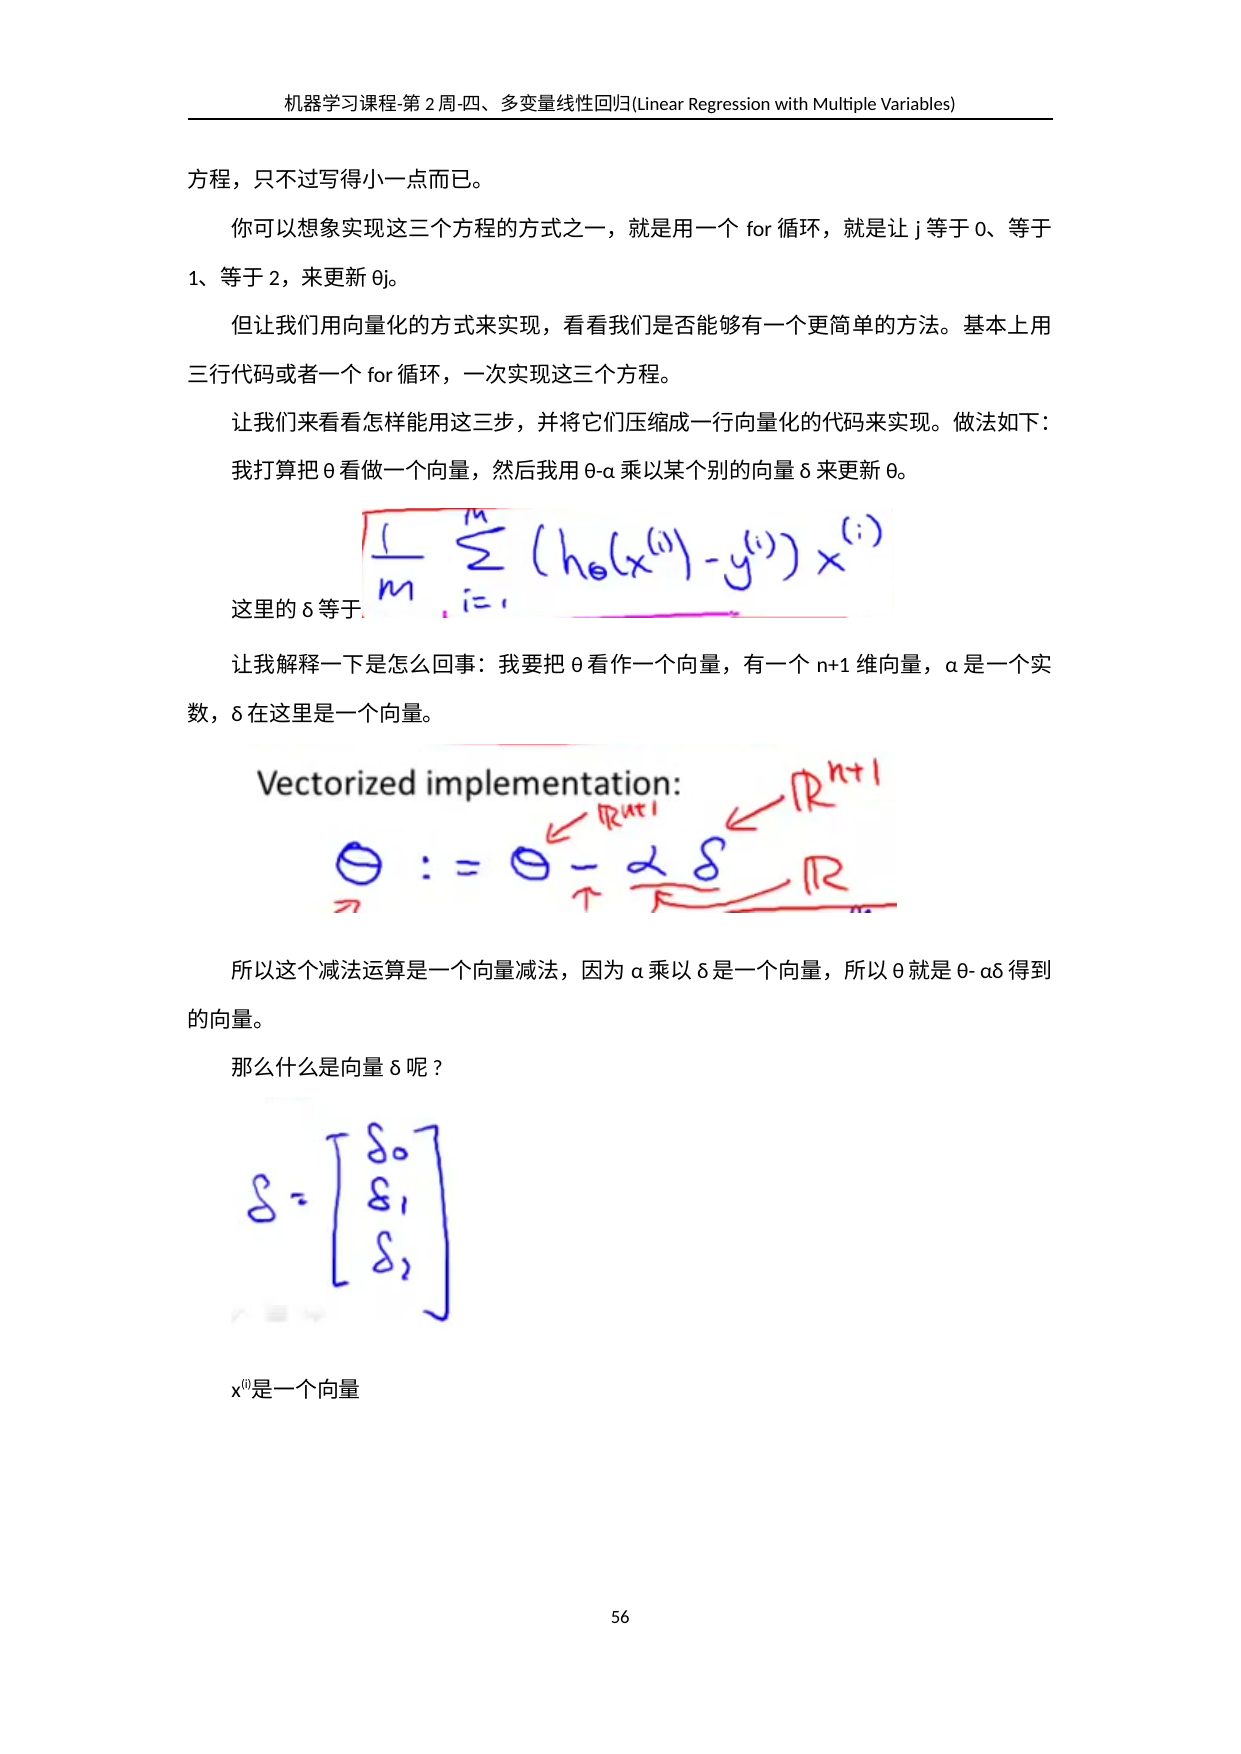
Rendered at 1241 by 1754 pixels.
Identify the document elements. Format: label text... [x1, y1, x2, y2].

text x(i)是一个向量 [187, 1371, 1053, 1404]
picture [231, 1097, 479, 1329]
text 让我们来看看怎样能用这三步，并将它们压缩成一行向量化的代码来实现。做法如下： [187, 404, 1053, 437]
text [187, 162, 1053, 194]
text 我打算把θ看做一个向量，然后我用θ-α 乘以某个别的向量δ 来更新θ。 [187, 453, 1053, 485]
text 所以这个减法运算是一个向量减法，因为 α 乘以 δ是一个向量，所以θ就是θ- αδ 得到的向量。 [187, 952, 1053, 1034]
picture [231, 744, 897, 913]
text 那么什么是向量 δ 呢 ? [187, 1049, 1053, 1082]
picture [362, 508, 894, 618]
text 但让我们用向量化的方式来实现，看看我们是否能够有一个更简单的方法。基本上用三行代码或者一个 for 循环，一次实现这三个方程。 [187, 307, 1053, 389]
text 让我解释一下是怎么回事：我要把θ看作一个向量，有一个 n+1 维向量，α 是一个实数，δ 在这里是一个向量。 [187, 647, 1053, 728]
text 你可以想象实现这三个方程的方式之一，就是用一个 for 循环，就是让 j 等于0、等于1、等于2，来更新θj。 [187, 210, 1053, 292]
